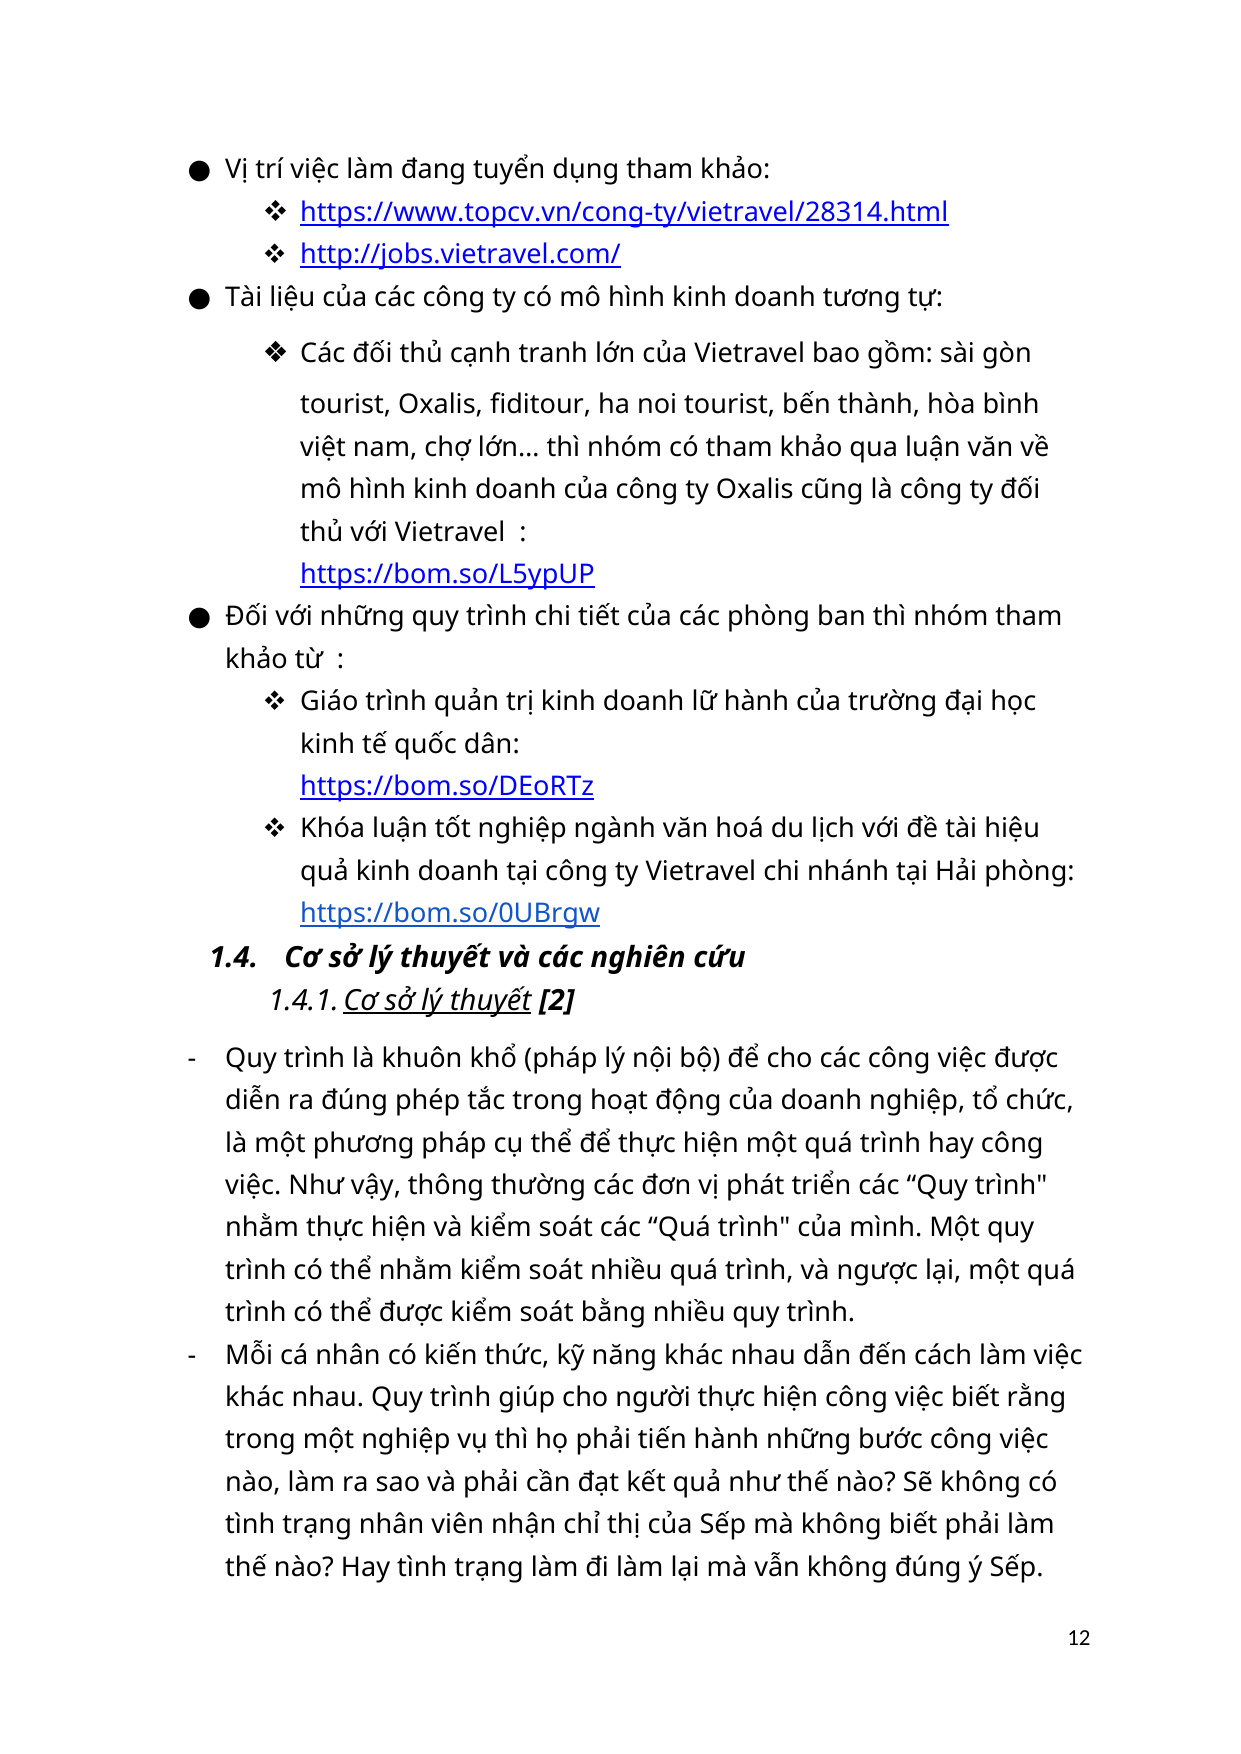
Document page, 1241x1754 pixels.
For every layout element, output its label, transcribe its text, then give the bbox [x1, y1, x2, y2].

list https://www.topcv.vn/cong-ty/vietravel/28314.html [262, 192, 1090, 229]
list Cơ sở lý thuyết [2] [268, 979, 1090, 1018]
list http://jobs.vietravel.com/ [262, 235, 1090, 272]
text https://bom.so/DEoRTz [300, 766, 1090, 803]
list Các đối thủ cạnh tranh lớn của Vietravel bao gồm: sài gòn tourist, Oxalis, fiditour, ha noi tourist, bến thành, hòa bình việt nam, chợ lớn… thì nhóm có tham khảo qua luận văn về mô hình kinh doanh của công ty Oxalis cũng là công ty đối thủ với Vietravel : [262, 319, 1090, 549]
list Khóa luận tốt nghiệp ngành văn hoá du lịch với đề tài hiệu quả kinh doanh tại công ty Vietravel chi nhánh tại Hải phòng: [262, 809, 1090, 888]
list Đối với những quy trình chi tiết của các phòng ban thì nhóm tham khảo từ : [187, 597, 1090, 676]
list Cơ sở lý thuyết và các nghiên cứu [209, 936, 1090, 976]
list Vị trí việc làm đang tuyển dụng tham khảo: [187, 150, 1090, 187]
text https://bom.so/L5ypUP [300, 554, 1090, 591]
text https://bom.so/0UBrgw [300, 894, 1090, 931]
list Giáo trình quản trị kinh doanh lữ hành của trường đại học kinh tế quốc dân: [262, 682, 1090, 761]
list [187, 1335, 1090, 1584]
list Tài liệu của các công ty có mô hình kinh doanh tương tự: [187, 277, 1090, 314]
list Quy trình là khuôn khổ (pháp lý nội bộ) để cho các công việc được diễn ra đúng phép tắc trong hoạt động của doanh nghiệp, tổ chức, là một phương pháp cụ thể để thực hiện một quá trình hay công việc. Như vậy, thông thường các đơn vị phát triển các “Quy trình" nhằm thực hiện và kiểm soát các “Quá trình" của mình. Một quy trình có thể nhằm kiểm soát nhiều quá trình, và ngược lại, một quá trình có thể được kiểm soát bằng nhiều quy trình. [187, 1038, 1090, 1329]
